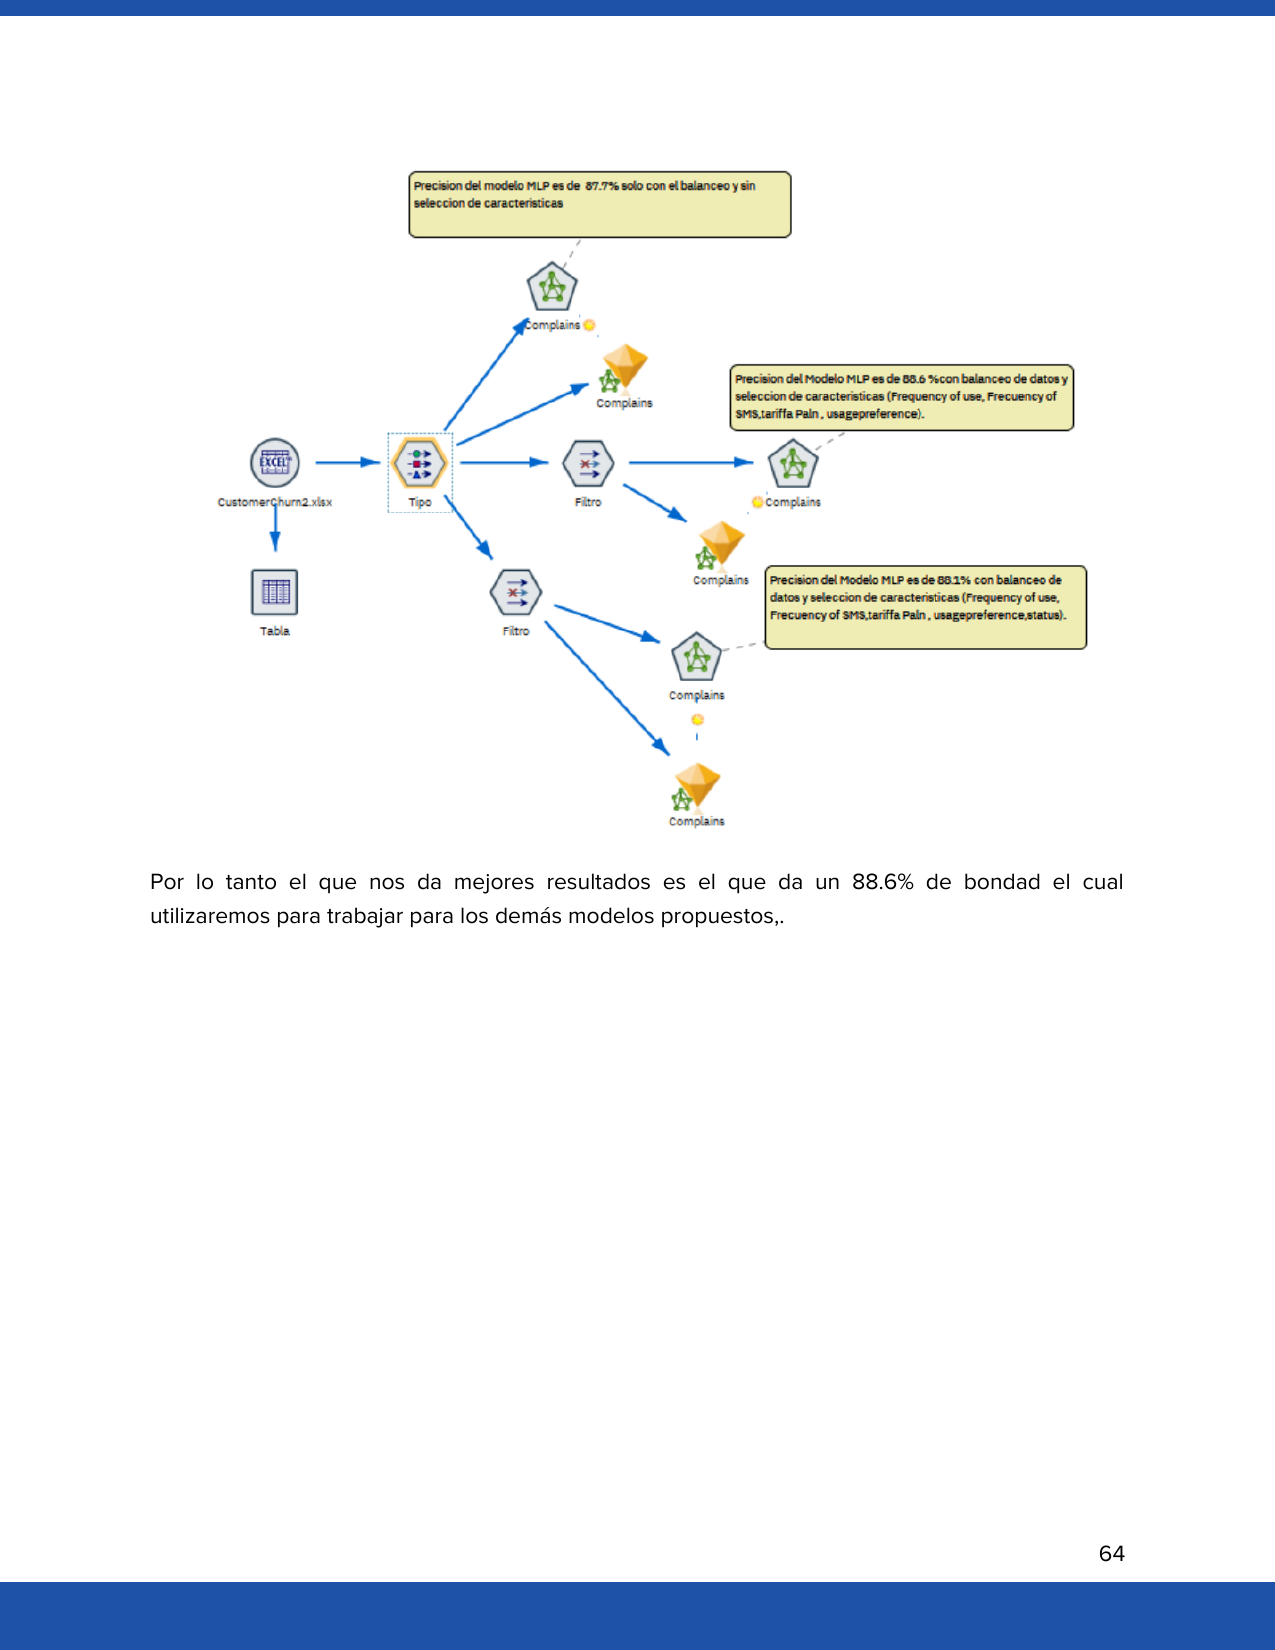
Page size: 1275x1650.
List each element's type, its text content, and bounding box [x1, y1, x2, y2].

text Por lo tanto el que nos da mejores resultados es el que da un 88.6% de bondad el cual utilizaremos para trabajar para los demás modelos propuestos,. [150, 868, 1125, 931]
picture [0, 0, 1275, 16]
picture [0, 1582, 1275, 1650]
picture [150, 150, 1125, 841]
